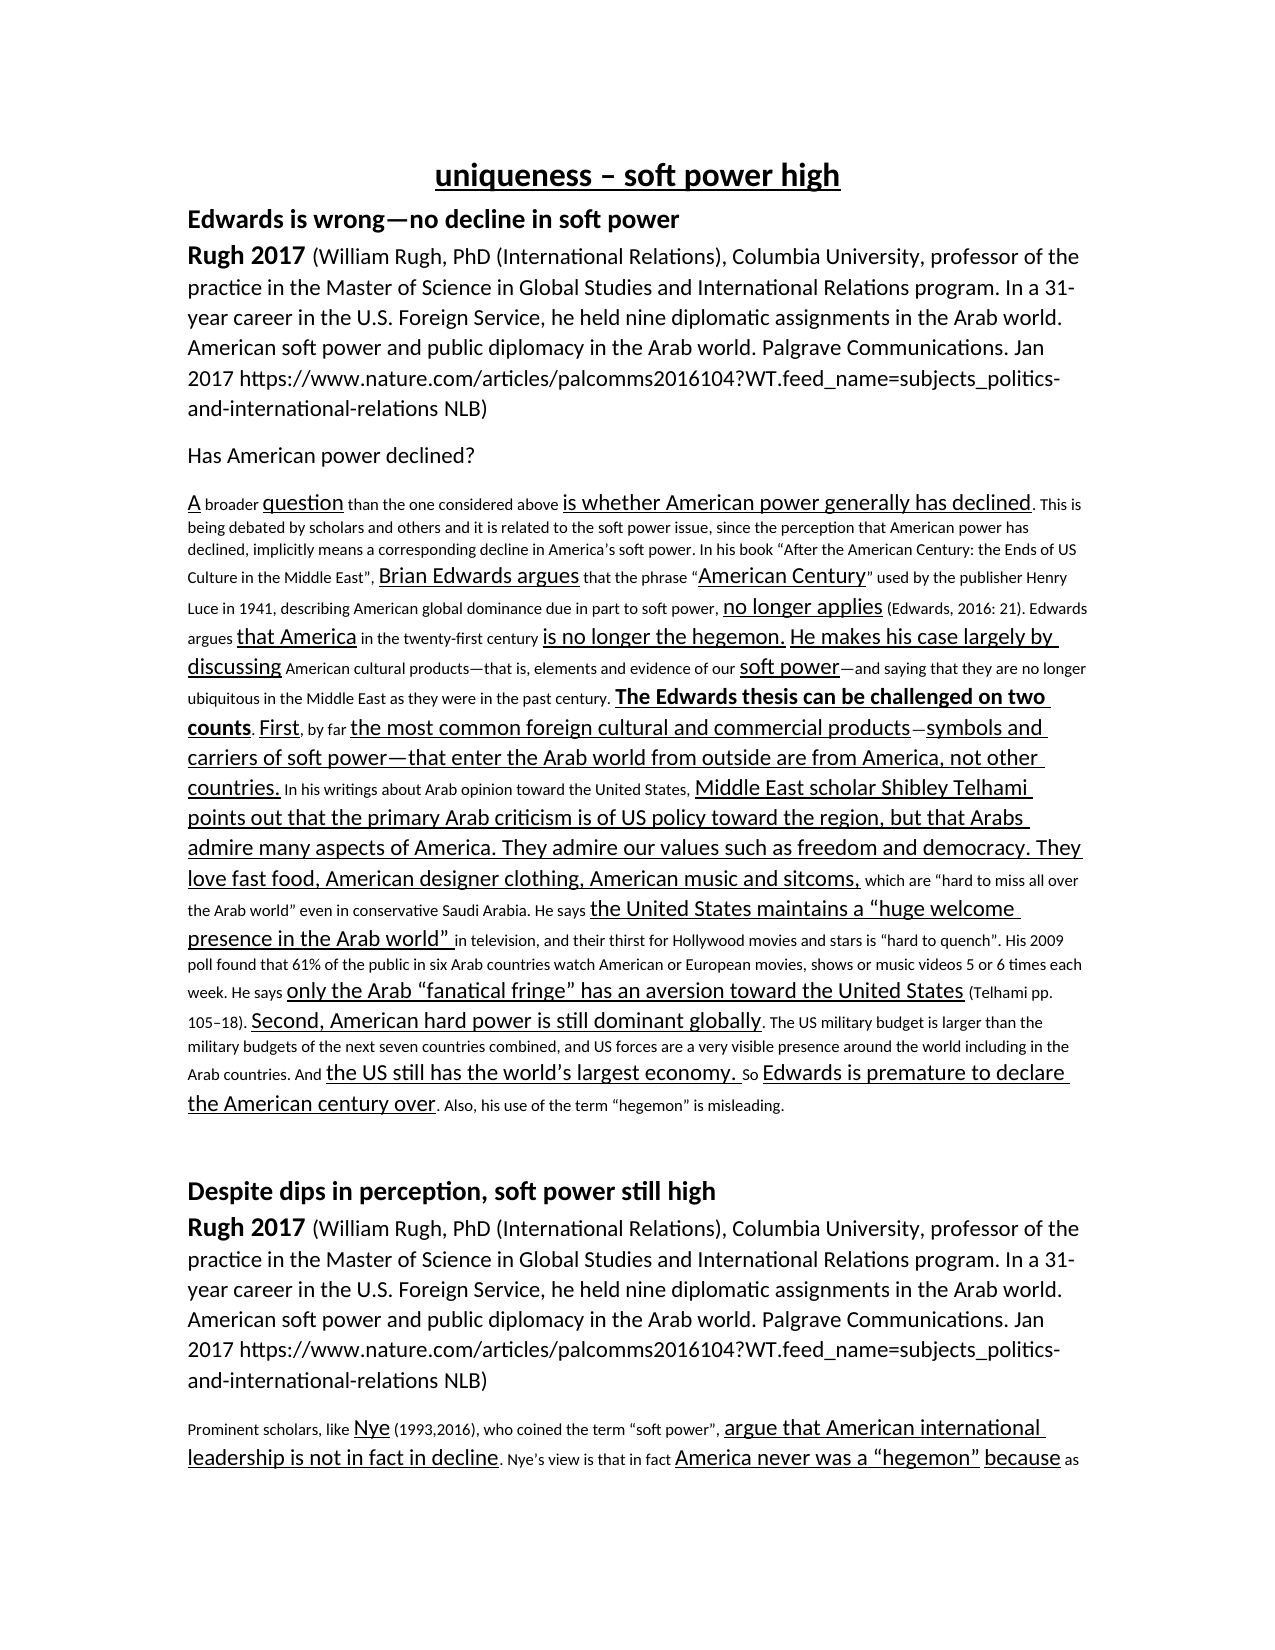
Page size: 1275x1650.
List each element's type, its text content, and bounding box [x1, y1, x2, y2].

subtitle Despite dips in perception, soft power still high [187, 1174, 1087, 1207]
text A broader question than the one considered above is whether American power generally has declined. This is being debated by scholars and others and it is related to the soft power issue, since the perception that American power has declined, implicitly means a corresponding decline in America’s soft power. In his book “After the American Century: the Ends of US Culture in the Middle East”, Brian Edwards argues that the phrase “American Century” used by the publisher Henry Luce in 1941, describing American global dominance due in part to soft power, no longer applies (Edwards, 2016: 21). Edwards argues that America in the twenty-first century is no longer the hegemon. He makes his case largely by discussing American cultural products—that is, elements and evidence of our soft power—and saying that they are no longer ubiquitous in the Middle East as they were in the past century. The Edwards thesis can be challenged on two counts. First, by far the most common foreign cultural and commercial products—symbols and carriers of soft power—that enter the Arab world from outside are from America, not other countries. In his writings about Arab opinion toward the United States, Middle East scholar Shibley Telhami points out that the primary Arab criticism is of US policy toward the region, but that Arabs admire many aspects of America. They admire our values such as freedom and democracy. They love fast food, American designer clothing, American music and sitcoms, which are “hard to miss all over the Arab world” even in conservative Saudi Arabia. He says the United States maintains a “huge welcome presence in the Arab world” in television, and their thirst for Hollywood movies and stars is “hard to quench”. His 2009 poll found that 61% of the public in six Arab countries watch American or European movies, shows or music videos 5 or 6 times each week. He says only the Arab “fanatical fringe” has an aversion toward the United States (Telhami pp. 105–18). Second, American hard power is still dominant globally. The US military budget is larger than the military budgets of the next seven countries combined, and US forces are a very visible presence around the world including in the Arab countries. And the US still has the world’s largest economy. So Edwards is premature to declare the American century over. Also, his use of the term “hegemon” is misleading. [187, 488, 1087, 1117]
text Has American power declined? [187, 441, 1087, 469]
text Rugh 2017 (William Rugh, PhD (International Relations), Columbia University, professor of the practice in the Master of Science in Global Studies and International Relations program. In a 31-year career in the U.S. Foreign Service, he held nine diplomatic assignments in the Arab world. American soft power and public diplomacy in the Arab world. Palgrave Communications. Jan 2017 https://www.nature.com/articles/palcomms2016104?WT.feed_name=subjects_politics-and-international-relations NLB) [187, 238, 1087, 422]
subtitle Edwards is wrong—no decline in soft power [187, 202, 1087, 235]
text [187, 1413, 1087, 1471]
subtitle uniqueness – soft power high [187, 154, 1087, 195]
text Rugh 2017 (William Rugh, PhD (International Relations), Columbia University, professor of the practice in the Master of Science in Global Studies and International Relations program. In a 31-year career in the U.S. Foreign Service, he held nine diplomatic assignments in the Arab world. American soft power and public diplomacy in the Arab world. Palgrave Communications. Jan 2017 https://www.nature.com/articles/palcomms2016104?WT.feed_name=subjects_politics-and-international-relations NLB) [187, 1210, 1087, 1394]
